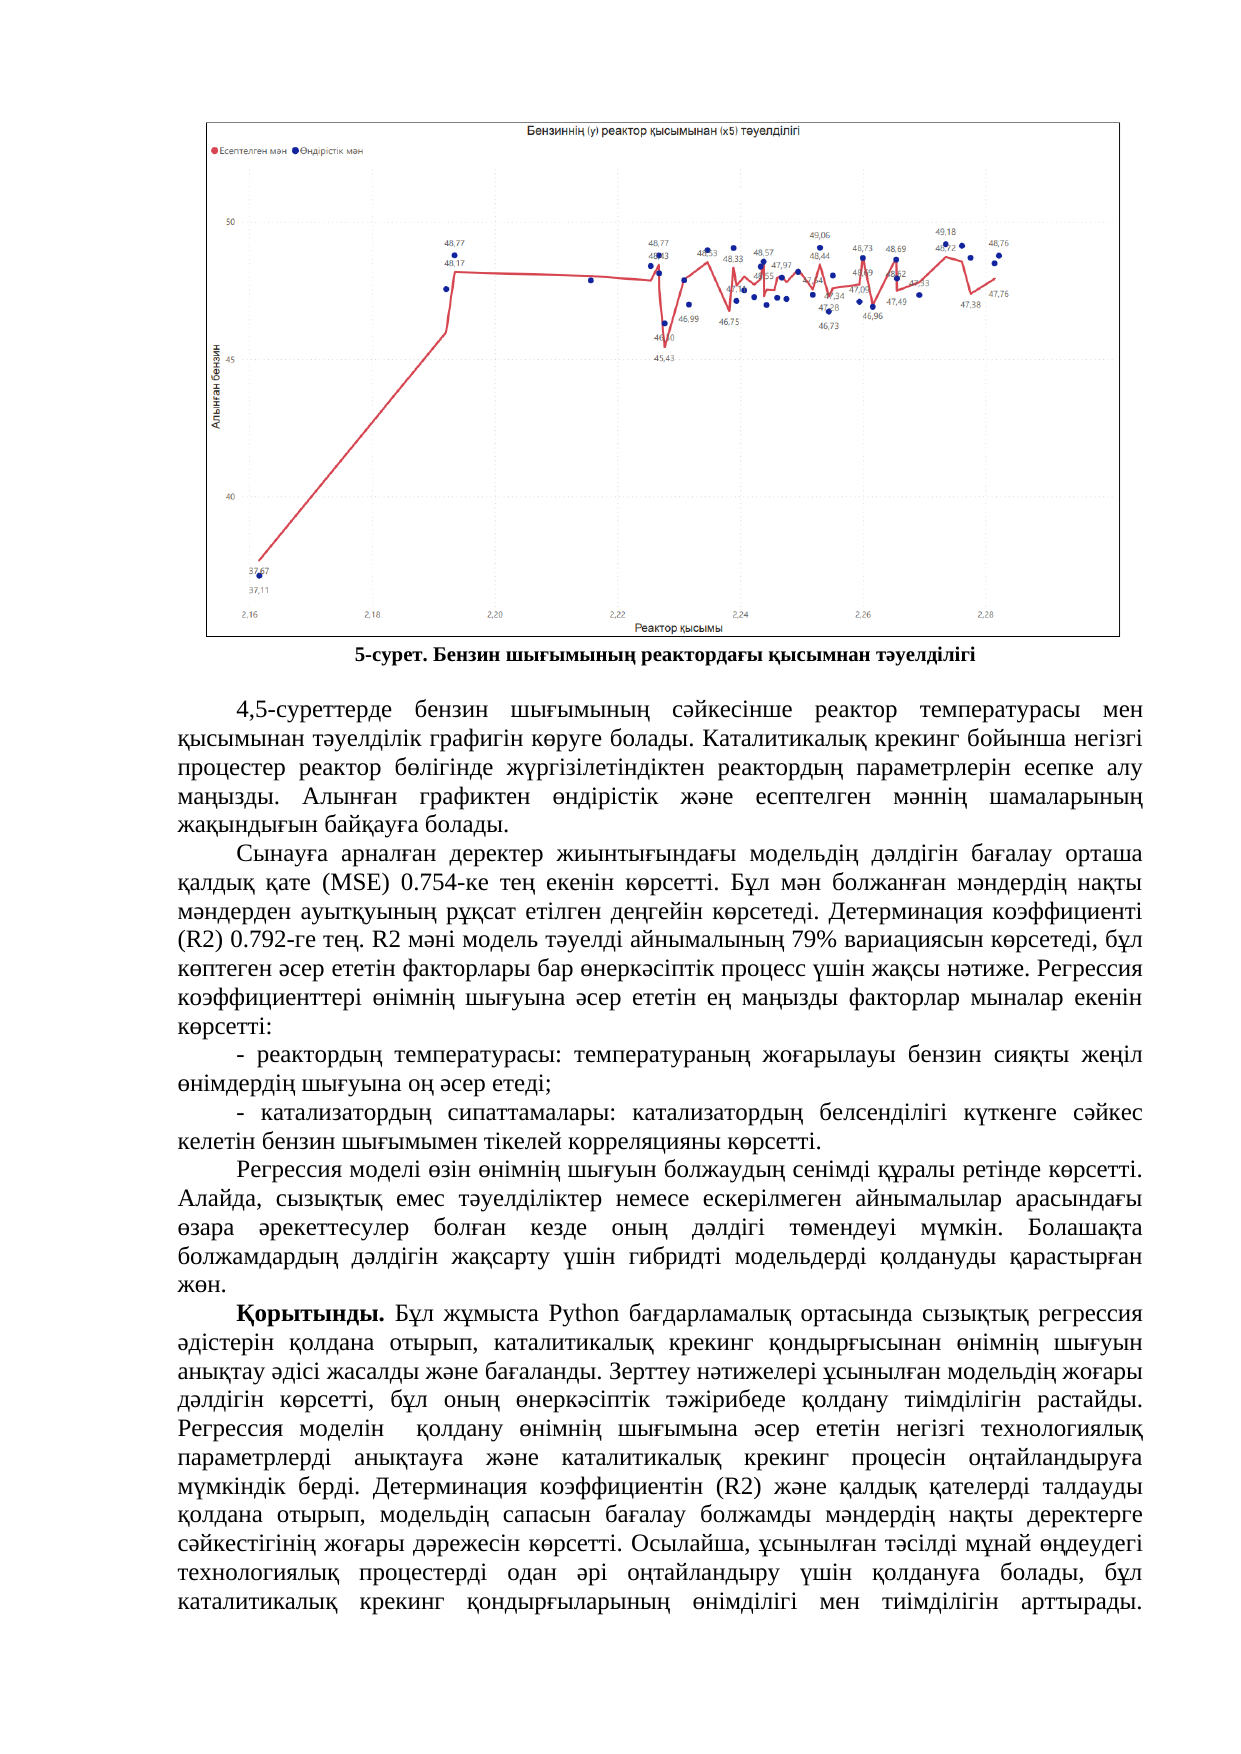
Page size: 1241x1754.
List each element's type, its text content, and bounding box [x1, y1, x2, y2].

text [177, 1298, 1143, 1614]
text 4,5-суреттерде бензин шығымының сәйкесінше реактор температурасы мен қысымынан тәуелділік графигін көруге болады. Каталитикалық крекинг бойынша негізгі процестер реактор бөлігінде жүргізілетіндіктен реактордың параметрлерін есепке алу маңызды. Алынған графиктен өндірістік және есептелген мәннің шамаларының жақындығын байқауға болады. [177, 694, 1143, 838]
picture [200, 118, 1130, 642]
text - реактордың температурасы: температураның жоғарылауы бензин сияқты жеңіл өнімдердің шығуына оң әсер етеді; [177, 1039, 1143, 1097]
text Регрессия моделі өзін өнімнің шығуын болжаудың сенімді құралы ретінде көрсетті. Алайда, сызықтық емес тәуелділіктер немесе ескерілмеген айнымалылар арасындағы өзара әрекеттесулер болған кезде оның дәлдігі төмендеуі мүмкін. Болашақта болжамдардың дәлдігін жақсарту үшін гибридті модельдерді қолдануды қарастырған жөн. [177, 1154, 1143, 1298]
text Сынауға арналған деректер жиынтығындағы модельдің дәлдігін бағалау орташа қалдық қате (MSE) 0.754-ке тең екенін көрсетті. Бұл мән болжанған мәндердің нақты мәндерден ауытқуының рұқсат етілген деңгейін көрсетеді. Детерминация коэффициенті (R2) 0.792-ге тең. R2 мәні модель тәуелді айнымалының 79% вариациясын көрсетеді, бұл көптеген әсер ететін факторлары бар өнеркәсіптік процесс үшін жақсы нәтиже. Регрессия коэффициенттері өнімнің шығуына әсер ететін ең маңызды факторлар мыналар екенін көрсетті: [177, 838, 1143, 1039]
text 5-сурет. Бензин шығымының реактордағы қысымнан тәуелділігі [177, 642, 1153, 666]
text - катализатордың сипаттамалары: катализатордың белсенділігі күткенге сәйкес келетін бензин шығымымен тікелей корреляцияны көрсетті. [177, 1097, 1143, 1154]
